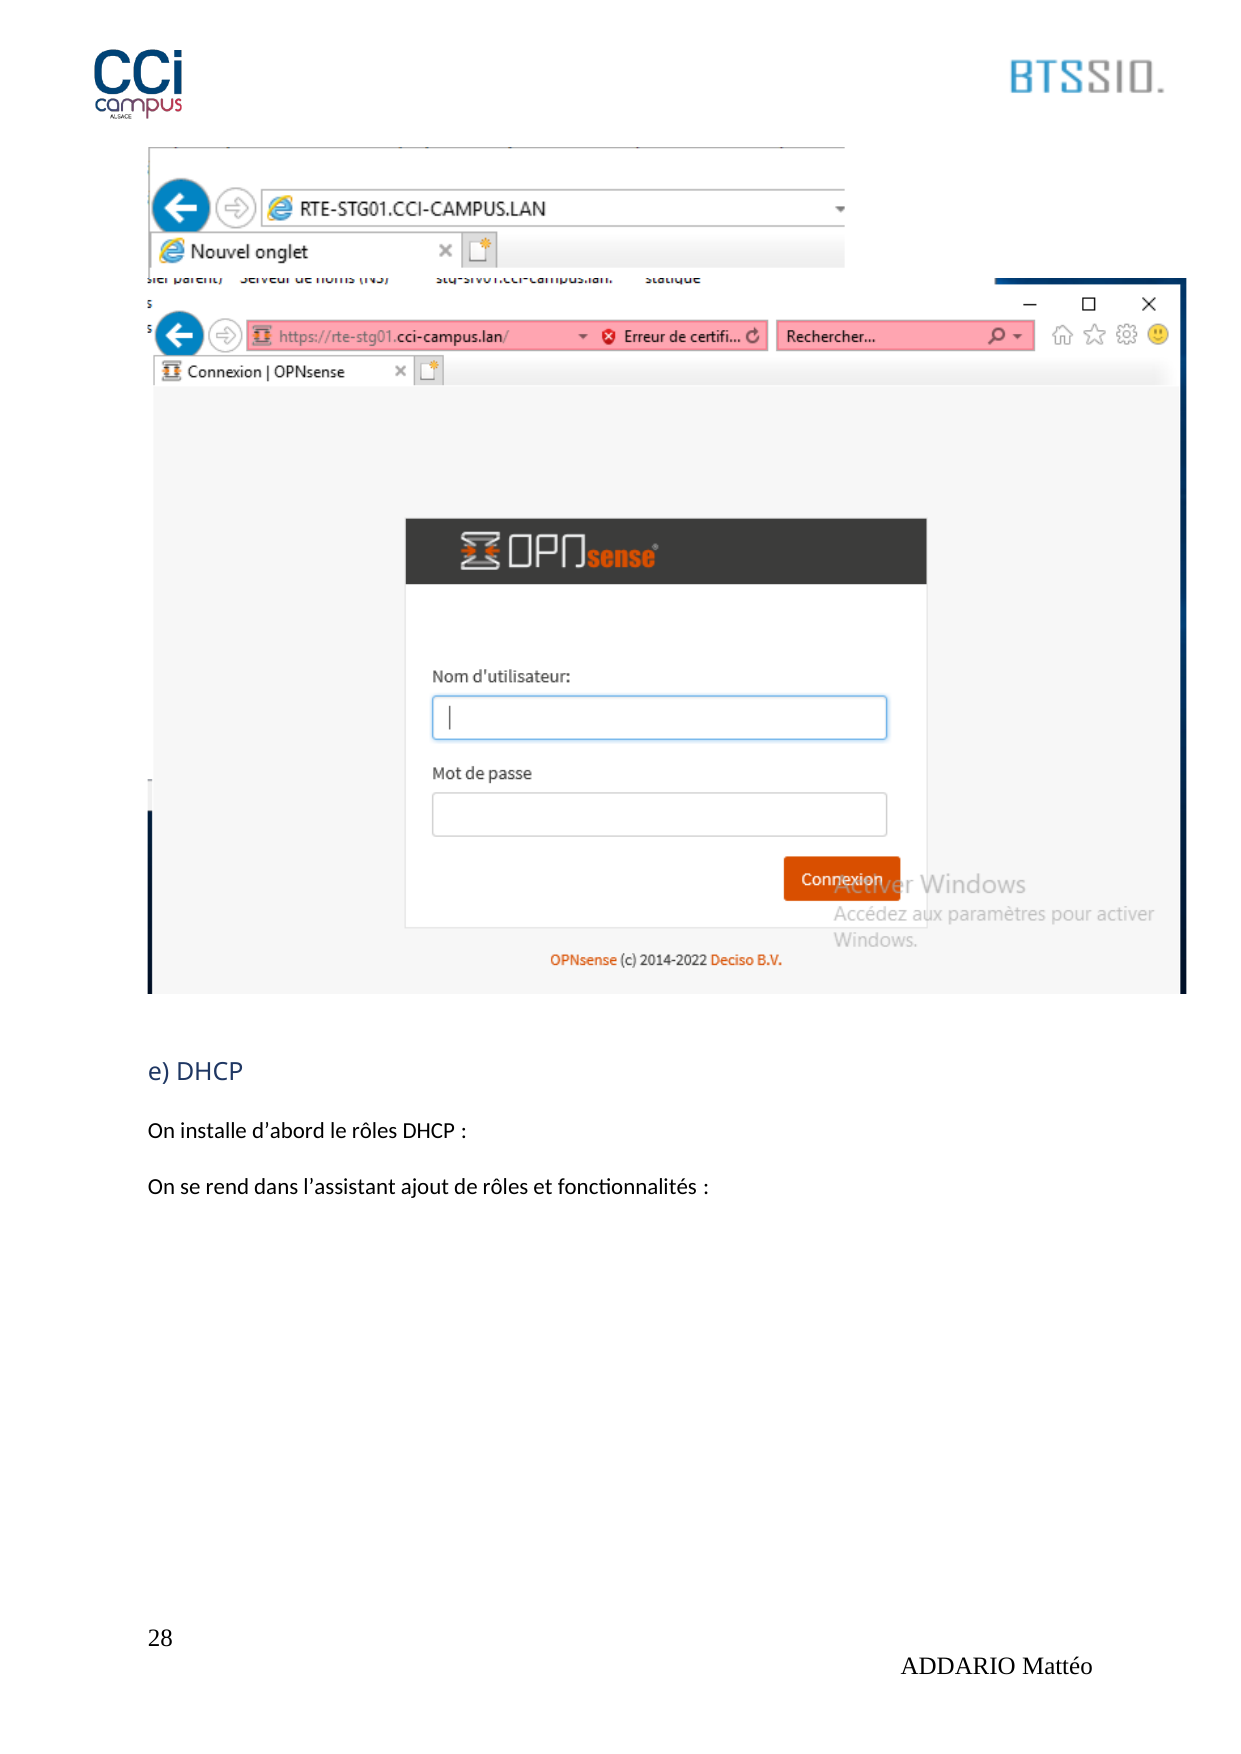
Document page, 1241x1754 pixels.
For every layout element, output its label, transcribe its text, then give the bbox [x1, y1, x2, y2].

picture [147, 147, 1187, 994]
subtitle e) DHCP [148, 1054, 1092, 1088]
picture [1004, 46, 1169, 104]
picture [81, 45, 195, 123]
text On se rend dans l’assistant ajout de rôles et fonctionnalités : [148, 1172, 1092, 1200]
text On installe d’abord le rôles DHCP : [148, 1116, 1092, 1144]
